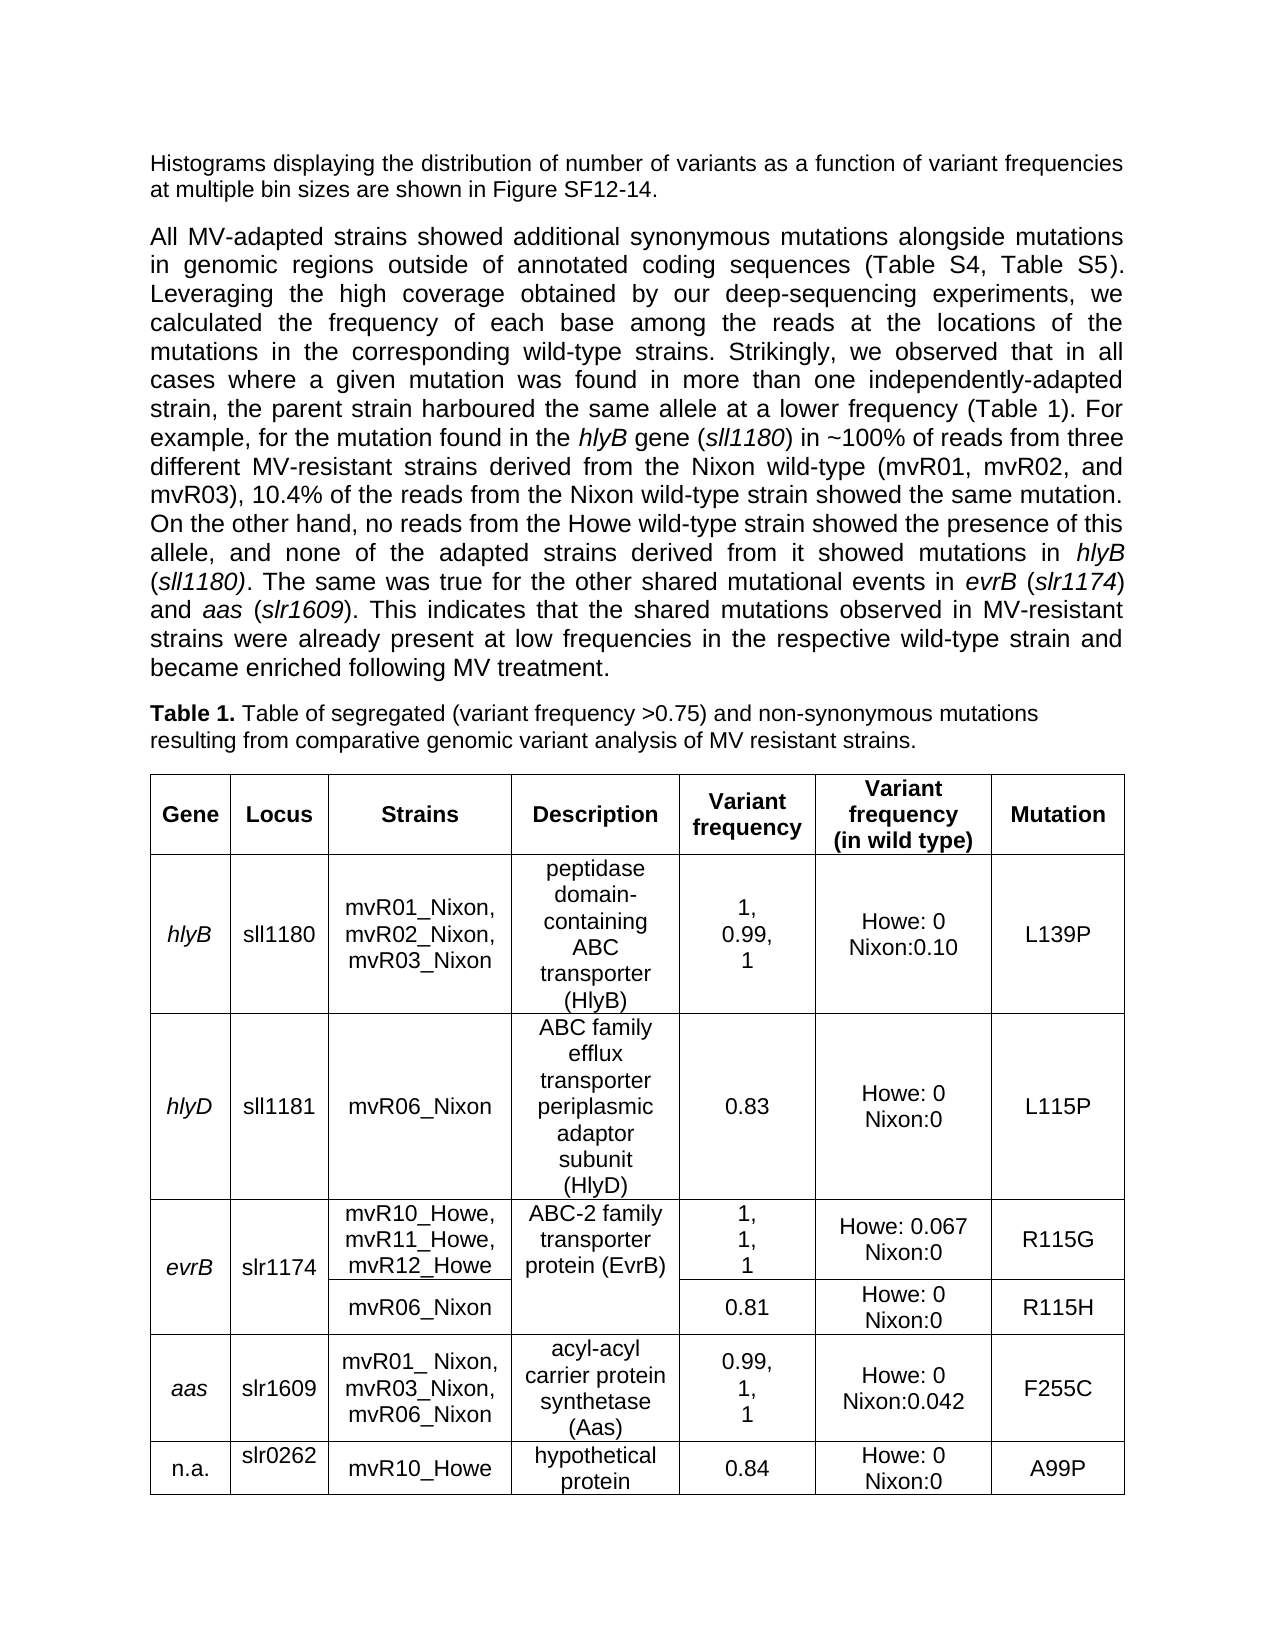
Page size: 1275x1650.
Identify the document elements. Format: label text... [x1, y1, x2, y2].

table_cell 0.83 [680, 1014, 815, 1198]
table_header Variant frequency [680, 775, 815, 854]
table_cell sll1181 [231, 1014, 328, 1198]
table_cell ABC-2 family transporter protein (EvrB) [512, 1200, 679, 1334]
table_cell Howe: 0.067 Nixon:0 [816, 1200, 991, 1279]
table_cell aas [151, 1335, 230, 1441]
table_cell acyl-acyl carrier protein synthetase (Aas) [512, 1335, 679, 1441]
table_cell L115P [992, 1014, 1124, 1198]
table_cell Howe: 0 Nixon:0 [816, 1442, 991, 1494]
text All MV-adapted strains showed additional synonymous mutations alongside mutations in genomic regions outside of annotated coding sequences (Table S4, Table S5). Leveraging the high coverage obtained by our deep-sequencing experiments, we calculated the frequency of each base among the reads at the locations of the mutations in the corresponding wild-type strains. Strikingly, we observed that in all cases where a given mutation was found in more than one independently-adapted strain, the parent strain harboured the same allele at a lower frequency (Table 1). For example, for the mutation found in the hlyB gene (sll1180) in ~100% of reads from three different MV-resistant strains derived from the Nixon wild-type (mvR01, mvR02, and mvR03), 10.4% of the reads from the Nixon wild-type strain showed the same mutation. On the other hand, no reads from the Howe wild-type strain showed the presence of this allele, and none of the adapted strains derived from it showed mutations in hlyB (sll1180). The same was true for the other shared mutational events in evrB (slr1174) and aas (slr1609). This indicates that the shared mutations observed in MV-resistant strains were already present at low frequencies in the respective wild-type strain and became enriched following MV treatment. [150, 221, 1125, 681]
table_cell 0.84 [680, 1442, 815, 1494]
table_cell ABC family efflux transporter periplasmic adaptor subunit (HlyD) [512, 1014, 679, 1198]
table_cell peptidase domain-containing ABC transporter (HlyB) [512, 855, 679, 1013]
table_cell sll1180 [231, 855, 328, 1013]
table_cell evrB [151, 1200, 230, 1334]
table_cell slr1609 [231, 1335, 328, 1441]
table_cell Howe: 0 Nixon:0 [816, 1014, 991, 1198]
table_cell R115G [992, 1200, 1124, 1279]
table_cell F255C [992, 1335, 1124, 1441]
table_header Variant frequency (in wild type) [816, 775, 991, 854]
table_cell mvR10_Howe [329, 1442, 511, 1494]
table_header Description [512, 775, 679, 854]
table_cell Howe: 0 Nixon:0.042 [816, 1335, 991, 1441]
table_cell Howe: 0 Nixon:0 [816, 1280, 991, 1334]
table_header Strains [329, 775, 511, 854]
table_cell 1, 1, 1 [680, 1200, 815, 1279]
table_header Mutation [992, 775, 1124, 854]
table_cell mvR06_Nixon [329, 1014, 511, 1198]
table_cell hlyD [151, 1014, 230, 1198]
table_cell hlyB [151, 855, 230, 1013]
table_cell 0.99, 1, 1 [680, 1335, 815, 1441]
table_cell 0.81 [680, 1280, 815, 1334]
table_cell mvR10_Howe, mvR11_Howe, mvR12_Howe [329, 1200, 511, 1279]
table_cell mvR01_Nixon, mvR02_Nixon, mvR03_Nixon [329, 855, 511, 1013]
table_cell slr0262 [231, 1442, 328, 1494]
table_cell mvR01_ Nixon, mvR03_Nixon, mvR06_Nixon [329, 1335, 511, 1441]
table_cell hypothetical protein [512, 1442, 679, 1494]
text Table 1. Table of segregated (variant frequency >0.75) and non-synonymous mutations resulting from comparative genomic variant analysis of MV resistant strains. [150, 700, 1125, 753]
table_cell 1, 0.99, 1 [680, 855, 815, 1013]
table_cell L139P [992, 855, 1124, 1013]
table_header Gene [151, 775, 230, 854]
table_cell slr1174 [231, 1200, 328, 1334]
table_cell n.a. [151, 1442, 230, 1494]
table_header Locus [231, 775, 328, 854]
table_cell R115H [992, 1280, 1124, 1334]
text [150, 150, 1125, 203]
table_cell Howe: 0 Nixon:0.10 [816, 855, 991, 1013]
table_cell A99P [992, 1442, 1124, 1494]
table_cell mvR06_Nixon [329, 1280, 511, 1334]
